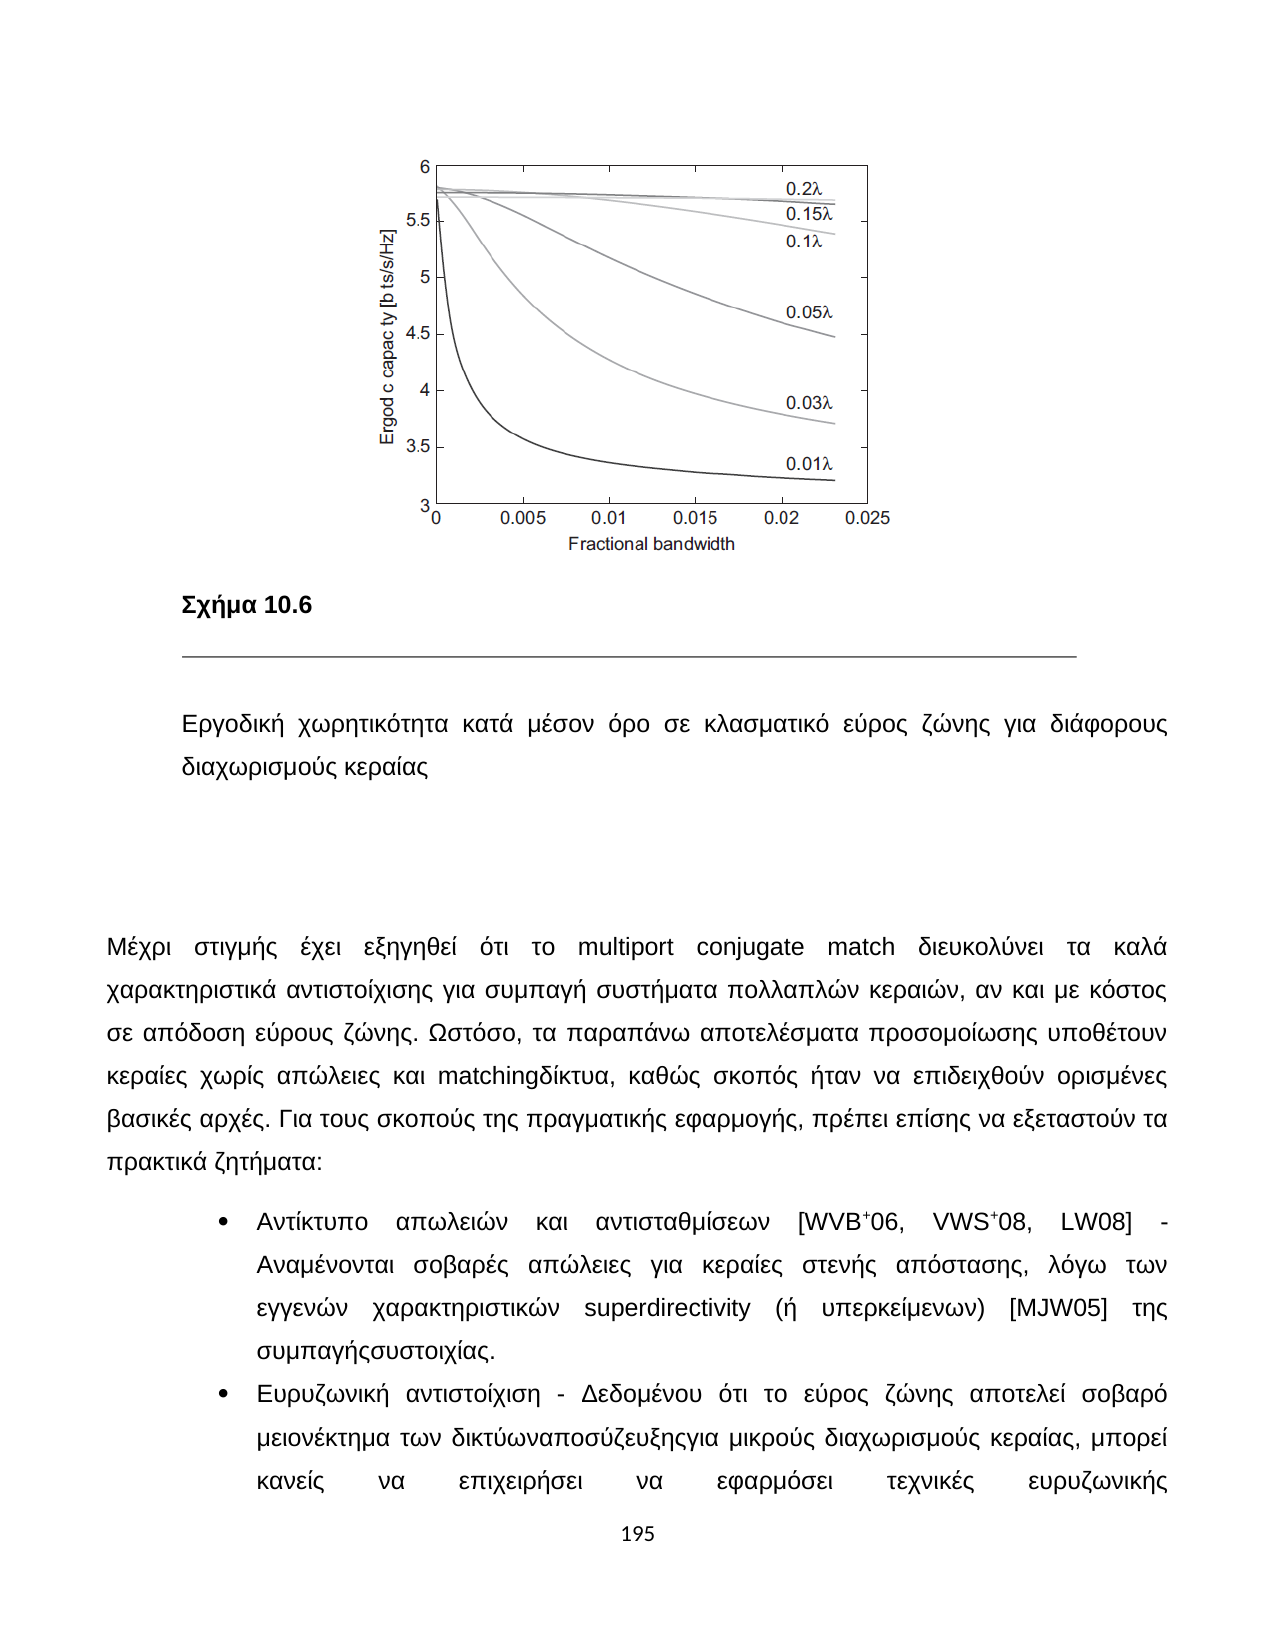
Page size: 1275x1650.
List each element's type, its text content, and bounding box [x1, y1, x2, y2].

picture [345, 118, 930, 560]
list Αντίκτυπο απωλειών και αντισταθμίσεων [WVB+06, VWS+08, LW08] - Αναμένονται σοβαρές απώλειες για κεραίες στενής απόστασης, λόγω των εγγενών χαρακτηριστικών superdirectivity (ή υπερκείμενων) [MJW05] της συμπαγήςσυστοιχίας. [219, 1207, 1169, 1365]
text Μέχρι στιγμής έχει εξηγηθεί ότι το multiport conjugate match διευκολύνει τα καλά χαρακτηριστικά αντιστοίχισης για συμπαγή συστήματα πολλαπλών κεραιών, αν και με κόστος σε απόδοση εύρους ζώνης. Ωστόσο, τα παραπάνω αποτελέσματα προσομοίωσης υποθέτουν κεραίες χωρίς απώλειες και matchingδίκτυα, καθώς σκοπός ήταν να επιδειχθούν ορισμένες βασικές αρχές. Για τους σκοπούς της πραγματικής εφαρμογής, πρέπει επίσης να εξεταστούν τα πρακτικά ζητήματα: [106, 931, 1169, 1176]
text Σχήμα 10.6 [106, 591, 1169, 619]
picture [181, 650, 1082, 665]
text Εργοδική χωρητικότητα κατά μέσον όρο σε κλασματικό εύρος ζώνης για διάφορους διαχωρισμούς κεραίας [181, 709, 1169, 781]
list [219, 1379, 1169, 1494]
